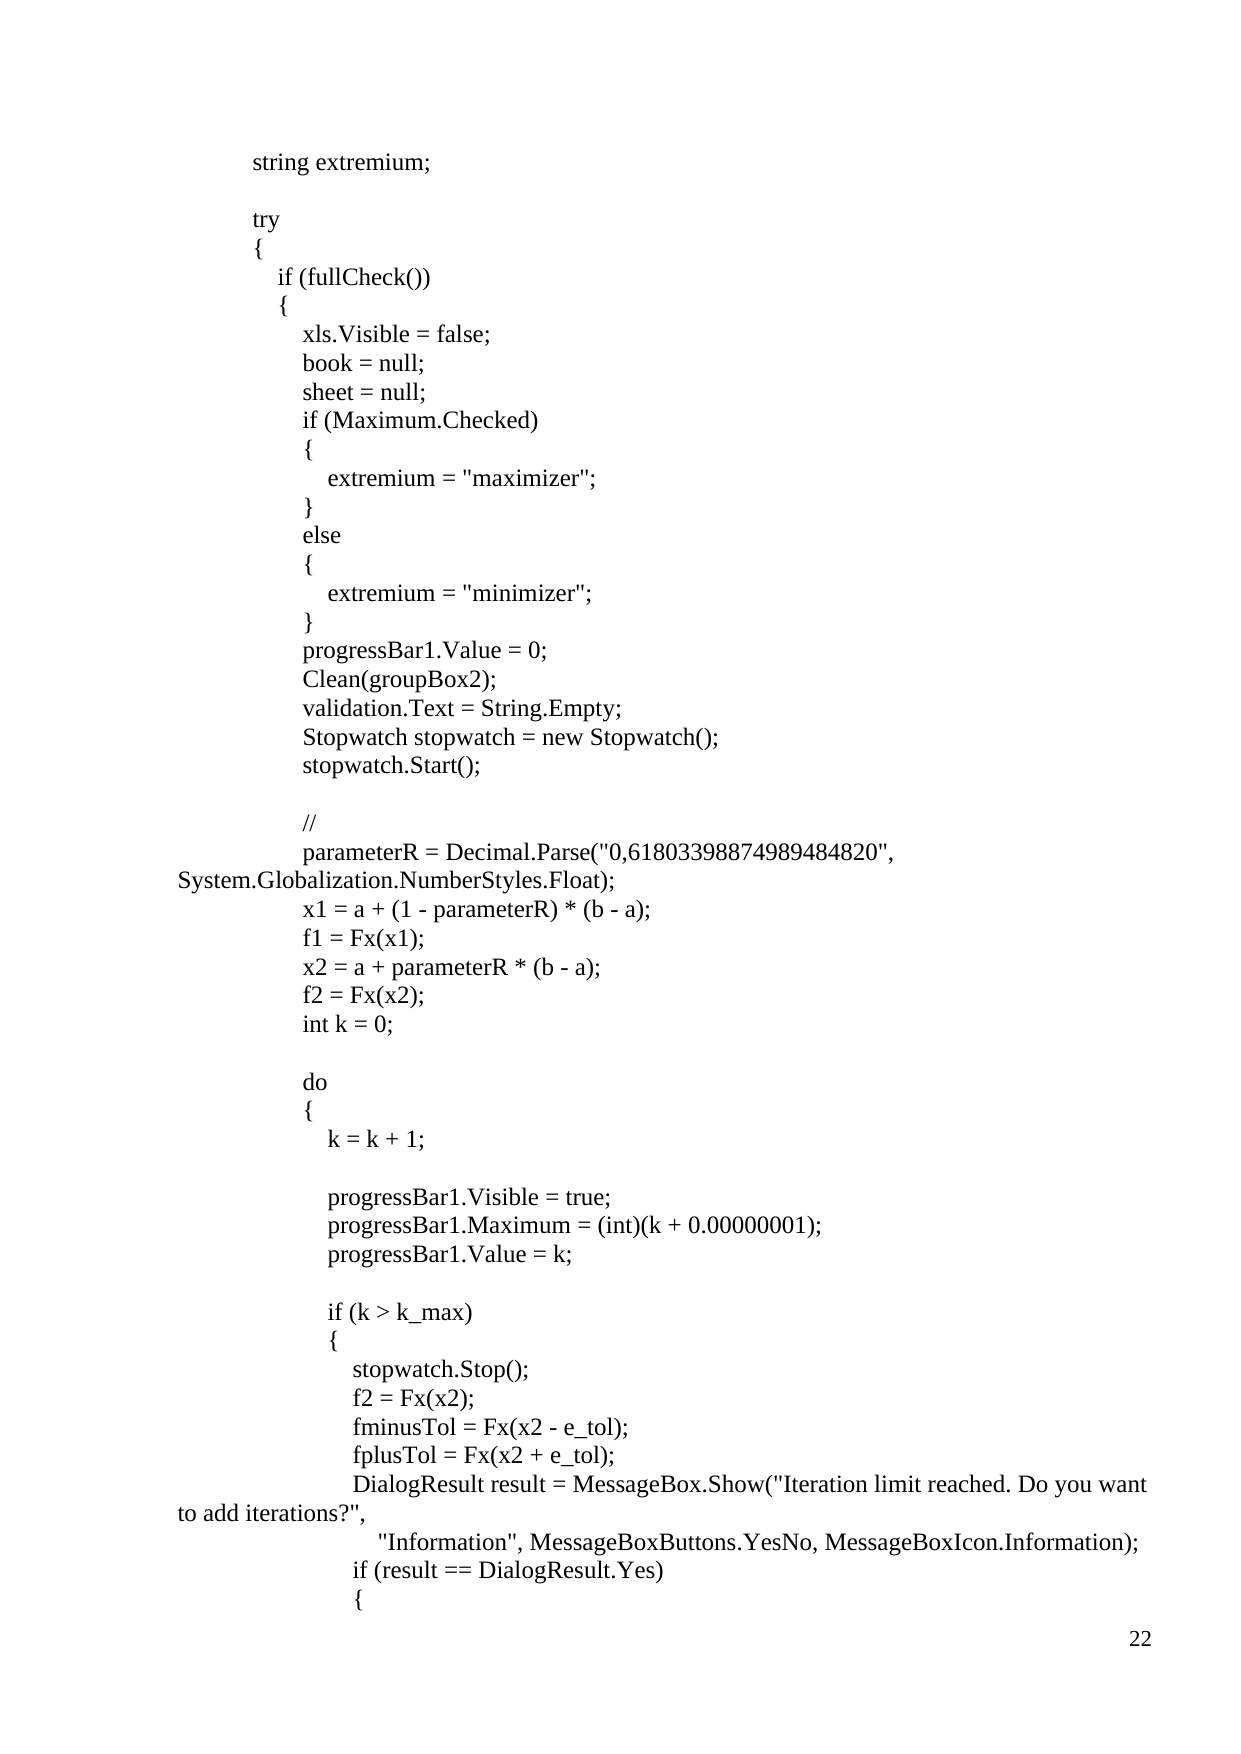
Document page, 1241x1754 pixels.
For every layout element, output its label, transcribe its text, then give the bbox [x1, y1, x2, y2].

text { [177, 434, 1152, 463]
text extremium = "maximizer"; [177, 463, 1152, 492]
text xls.Visible = false; [177, 319, 1152, 348]
text { [177, 1584, 1152, 1613]
text if (fullCheck()) [177, 262, 1152, 291]
text progressBar1.Maximum = (int)(k + 0.00000001); [177, 1211, 1152, 1239]
text string extremium; [177, 147, 1152, 176]
text { [177, 1326, 1152, 1354]
text { [177, 291, 1152, 319]
text extremium = "minimizer"; [177, 578, 1152, 607]
text stopwatch.Start(); [177, 751, 1152, 779]
text progressBar1.Value = k; [177, 1239, 1152, 1268]
text progressBar1.Visible = true; [177, 1182, 1152, 1211]
text } [177, 607, 1152, 636]
text progressBar1.Value = 0; [177, 636, 1152, 664]
text "Information", MessageBoxButtons.YesNo, MessageBoxIcon.Information); [177, 1527, 1152, 1556]
text k = k + 1; [177, 1124, 1152, 1153]
text x2 = a + parameterR * (b - a); [177, 952, 1152, 981]
text f2 = Fx(x2); [177, 981, 1152, 1009]
text { [177, 233, 1152, 262]
text DialogResult result = MessageBox.Show("Iteration limit reached. Do you want to add iterations?", [177, 1469, 1152, 1527]
text do [177, 1067, 1152, 1096]
text book = null; [177, 348, 1152, 377]
text int k = 0; [177, 1009, 1152, 1038]
text if (Maximum.Checked) [177, 406, 1152, 434]
text { [177, 549, 1152, 578]
text Stopwatch stopwatch = new Stopwatch(); [177, 722, 1152, 751]
text } [177, 492, 1152, 521]
text if (k > k_max) [177, 1297, 1152, 1326]
text parameterR = Decimal.Parse("0,61803398874989484820", System.Globalization.NumberStyles.Float); [177, 837, 1152, 894]
text validation.Text = String.Empty; [177, 693, 1152, 722]
text fplusTol = Fx(x2 + e_tol); [177, 1441, 1152, 1469]
text try [177, 204, 1152, 233]
text stopwatch.Stop(); [177, 1354, 1152, 1383]
text f1 = Fx(x1); [177, 923, 1152, 952]
text else [177, 521, 1152, 549]
text // [177, 808, 1152, 837]
text f2 = Fx(x2); [177, 1383, 1152, 1412]
text x1 = a + (1 - parameterR) * (b - a); [177, 894, 1152, 923]
text if (result == DialogResult.Yes) [177, 1556, 1152, 1584]
text { [177, 1096, 1152, 1124]
text Clean(groupBox2); [177, 664, 1152, 693]
text fminusTol = Fx(x2 - e_tol); [177, 1412, 1152, 1441]
text sheet = null; [177, 377, 1152, 406]
